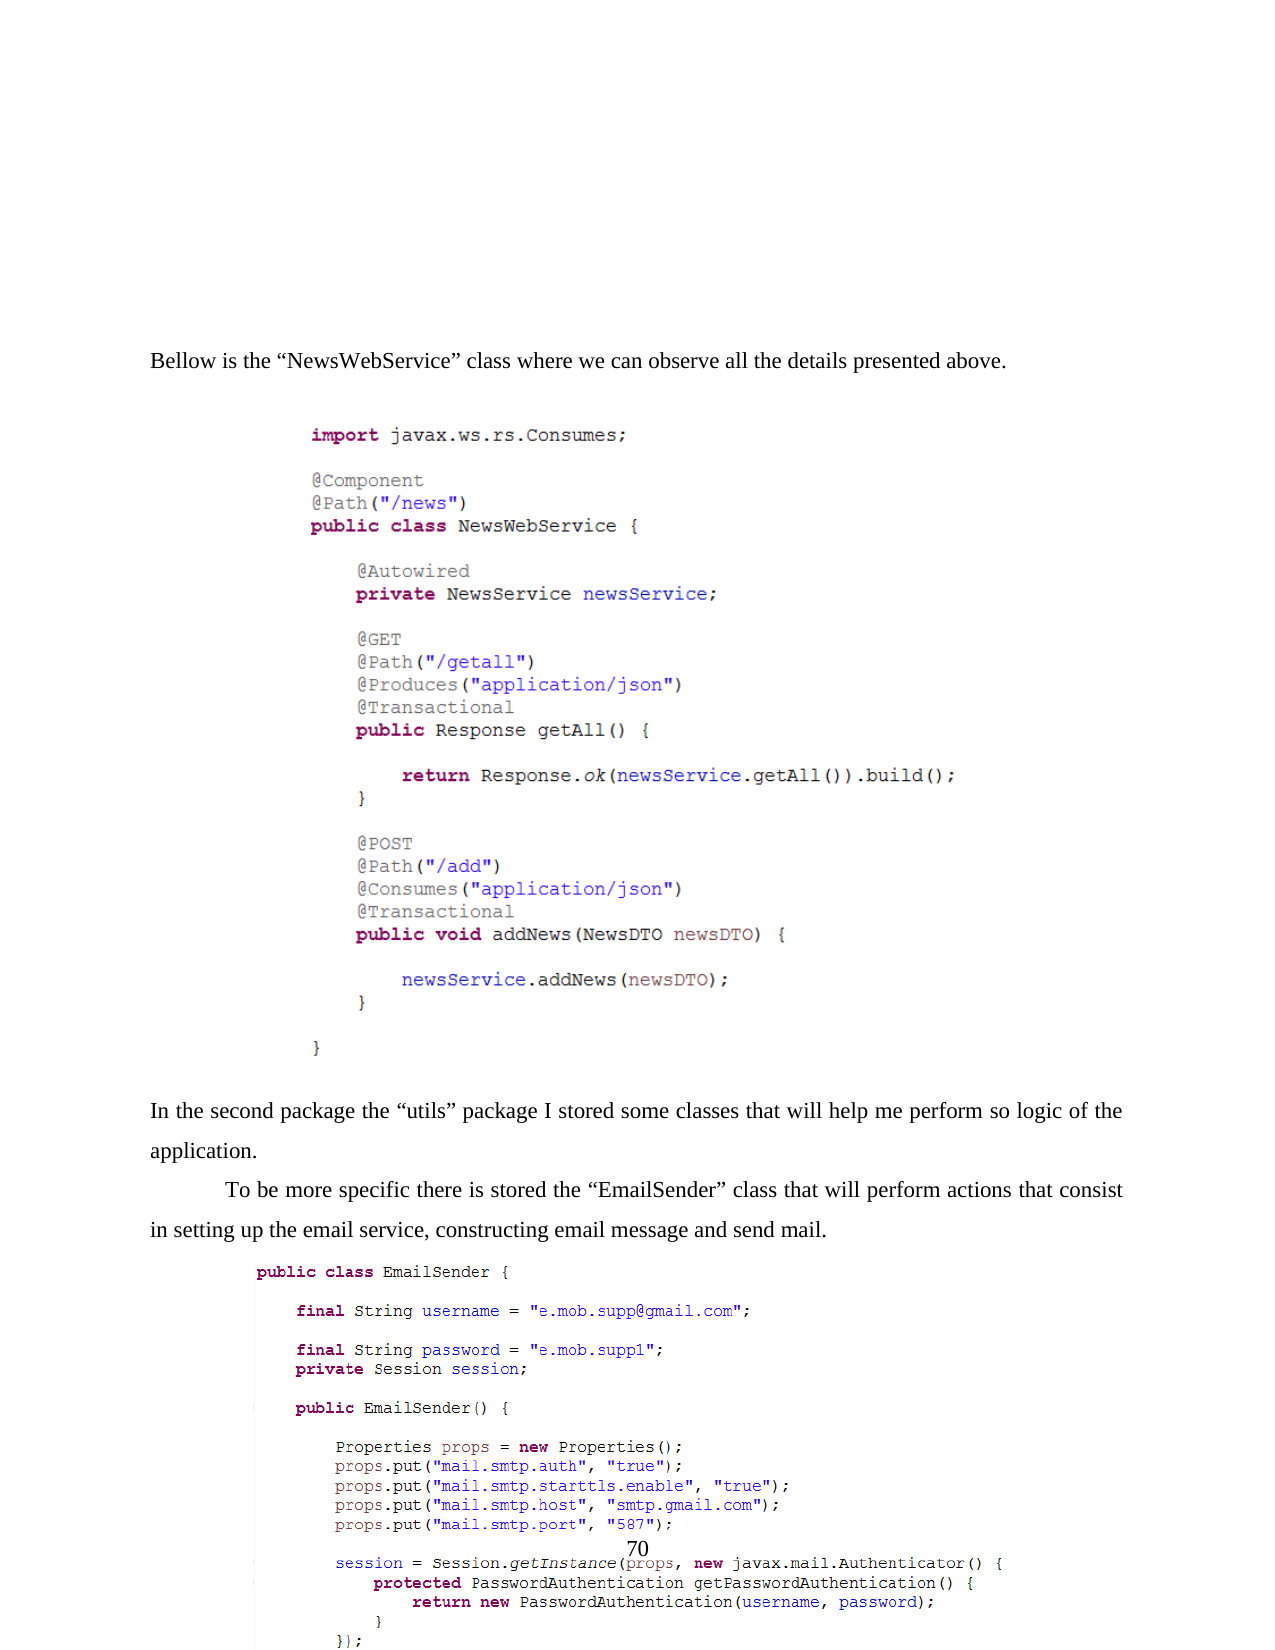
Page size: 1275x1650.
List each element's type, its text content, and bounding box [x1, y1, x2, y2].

text Bellow is the “NewsWebService” class where we can observe all the details presented above. [150, 347, 1125, 374]
text In the second package the “utils” package I stored some classes that will help me perform so logic of the application. [150, 1097, 1125, 1163]
picture [253, 1261, 1019, 1650]
text To be more specific there is stored the “EmailSender” class that will perform actions that consist in setting up the email service, constructing email message and send mail. [150, 1176, 1125, 1242]
picture [310, 417, 964, 1074]
